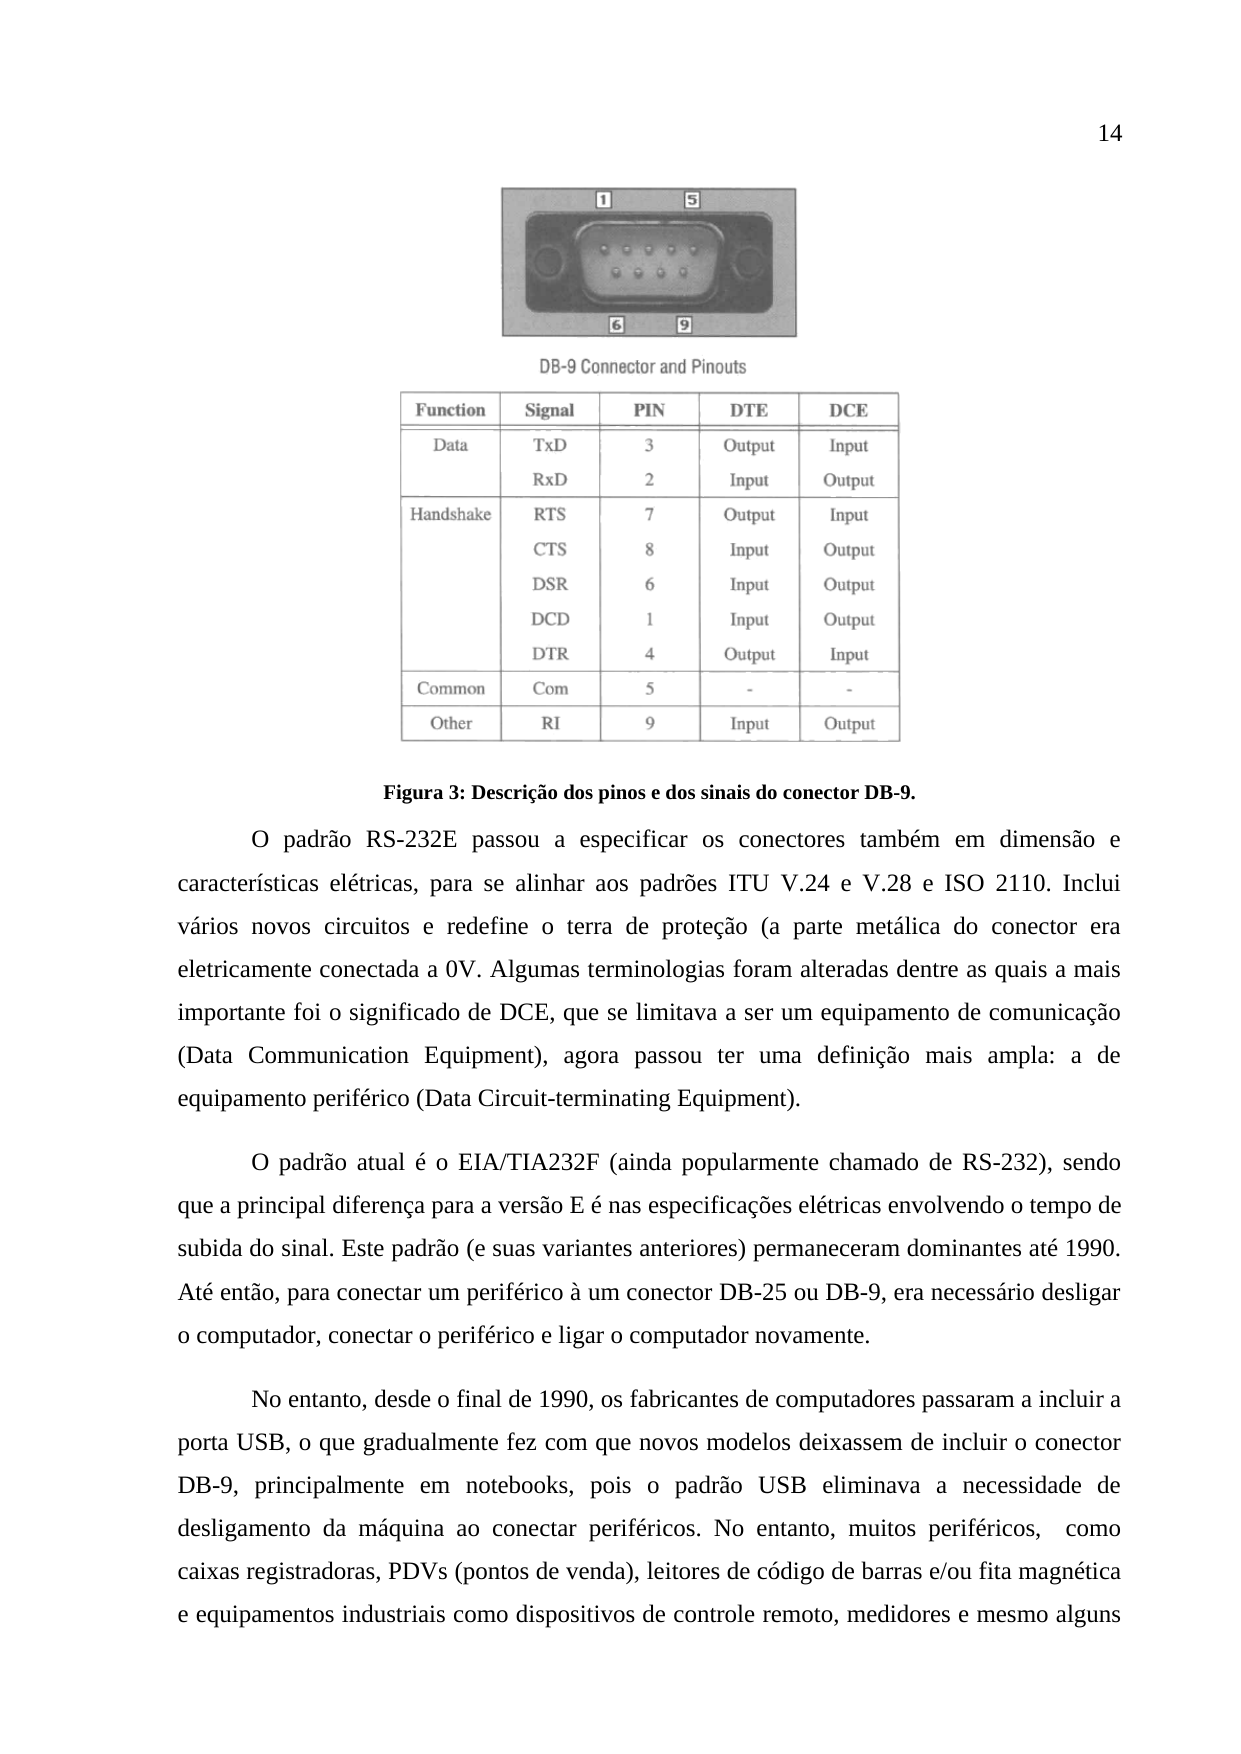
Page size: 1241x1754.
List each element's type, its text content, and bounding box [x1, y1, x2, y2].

text Figura 3: Descrição dos pinos e dos sinais do conector DB-9. [177, 779, 1122, 804]
text O padrão RS-232E passou a especificar os conectores também em dimensão e características elétricas, para se alinhar aos padrões ITU V.24 e V.28 e ISO 2110. Inclui vários novos circuitos e redefine o terra de proteção (a parte metálica do conector era eletricamente conectada a 0V. Algumas terminologias foram alteradas dentre as quais a mais importante foi o significado de DCE, que se limitava a ser um equipamento de comunicação (Data Communication Equipment), agora passou ter uma definição mais ampla: a de equipamento periférico (Data Circuit-terminating Equipment). [177, 824, 1122, 1112]
picture [395, 177, 904, 745]
text O padrão atual é o EIA/TIA232F (ainda popularmente chamado de RS-232), sendo que a principal diferença para a versão E é nas especificações elétricas envolvendo o tempo de subida do sinal. Este padrão (e suas variantes anteriores) permaneceram dominantes até 1990. Até então, para conectar um periférico à um conector DB-25 ou DB-9, era necessário desligar o computador, conectar o periférico e ligar o computador novamente. [177, 1147, 1122, 1348]
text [177, 1384, 1122, 1628]
